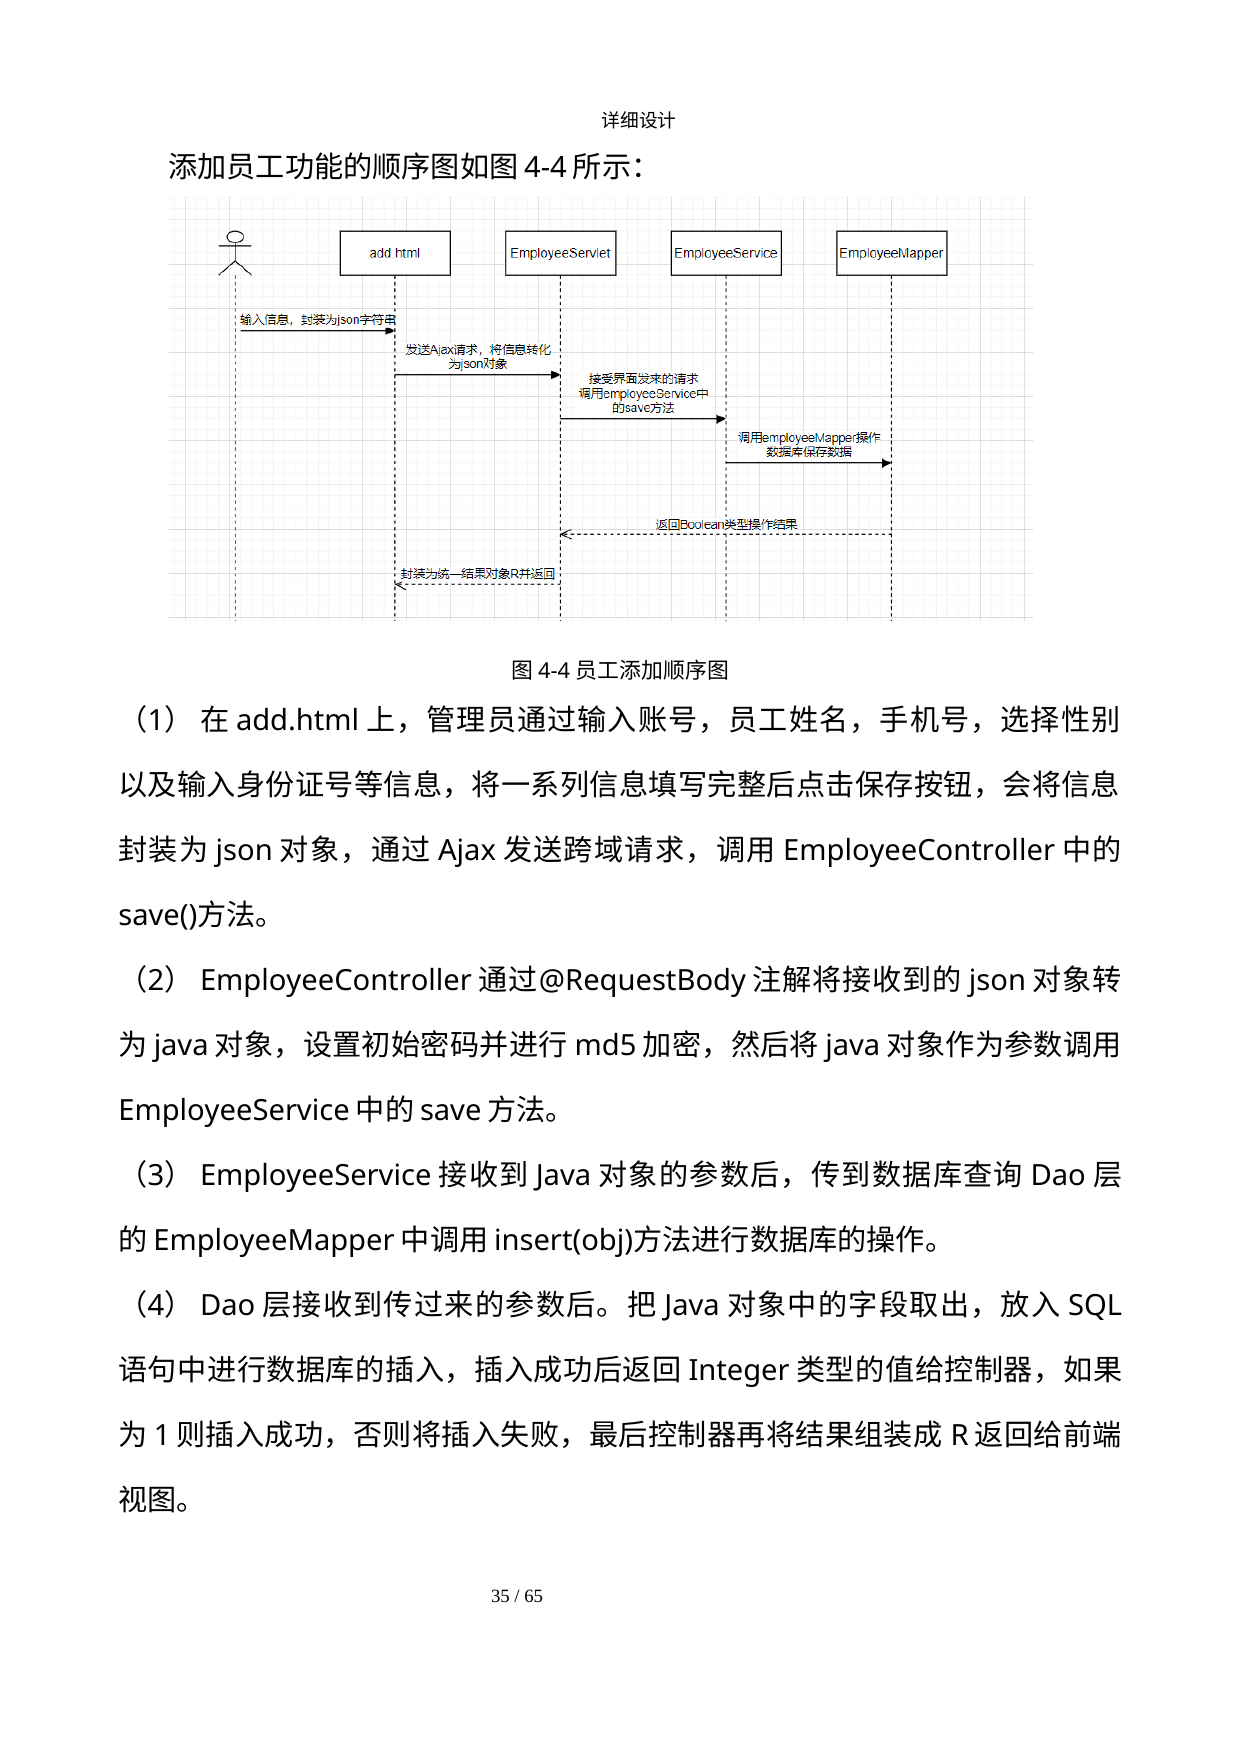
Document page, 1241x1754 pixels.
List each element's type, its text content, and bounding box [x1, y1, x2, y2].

text 添加员工功能的顺序图如图4-4所示： [118, 133, 1122, 198]
list EmployeeService接收到Java对象的参数后，传到数据库查询Dao层的EmployeeMapper中调用insert(obj)方法进行数据库的操作。 [118, 1140, 1122, 1270]
list Dao层接收到传过来的参数后。把Java对象中的字段取出，放入SQL语句中进行数据库的插入，插入成功后返回Integer类型的值给控制器，如果为1则插入成功，否则将插入失败，最后控制器再将结果组装成R返回给前端视图。 [118, 1270, 1122, 1530]
picture [168, 197, 1034, 621]
list 在add.html上，管理员通过输入账号，员工姓名，手机号，选择性别以及输入身份证号等信息，将一系列信息填写完整后点击保存按钮，会将信息封装为json对象，通过Ajax发送跨域请求，调用EmployeeController中的save()方法。 [118, 685, 1122, 945]
list EmployeeController通过@RequestBody注解将接收到的json对象转为java对象，设置初始密码并进行md5加密，然后将java对象作为参数调用EmployeeService中的save方法。 [118, 945, 1122, 1140]
text 图4-4 员工添加顺序图 [118, 653, 1122, 685]
